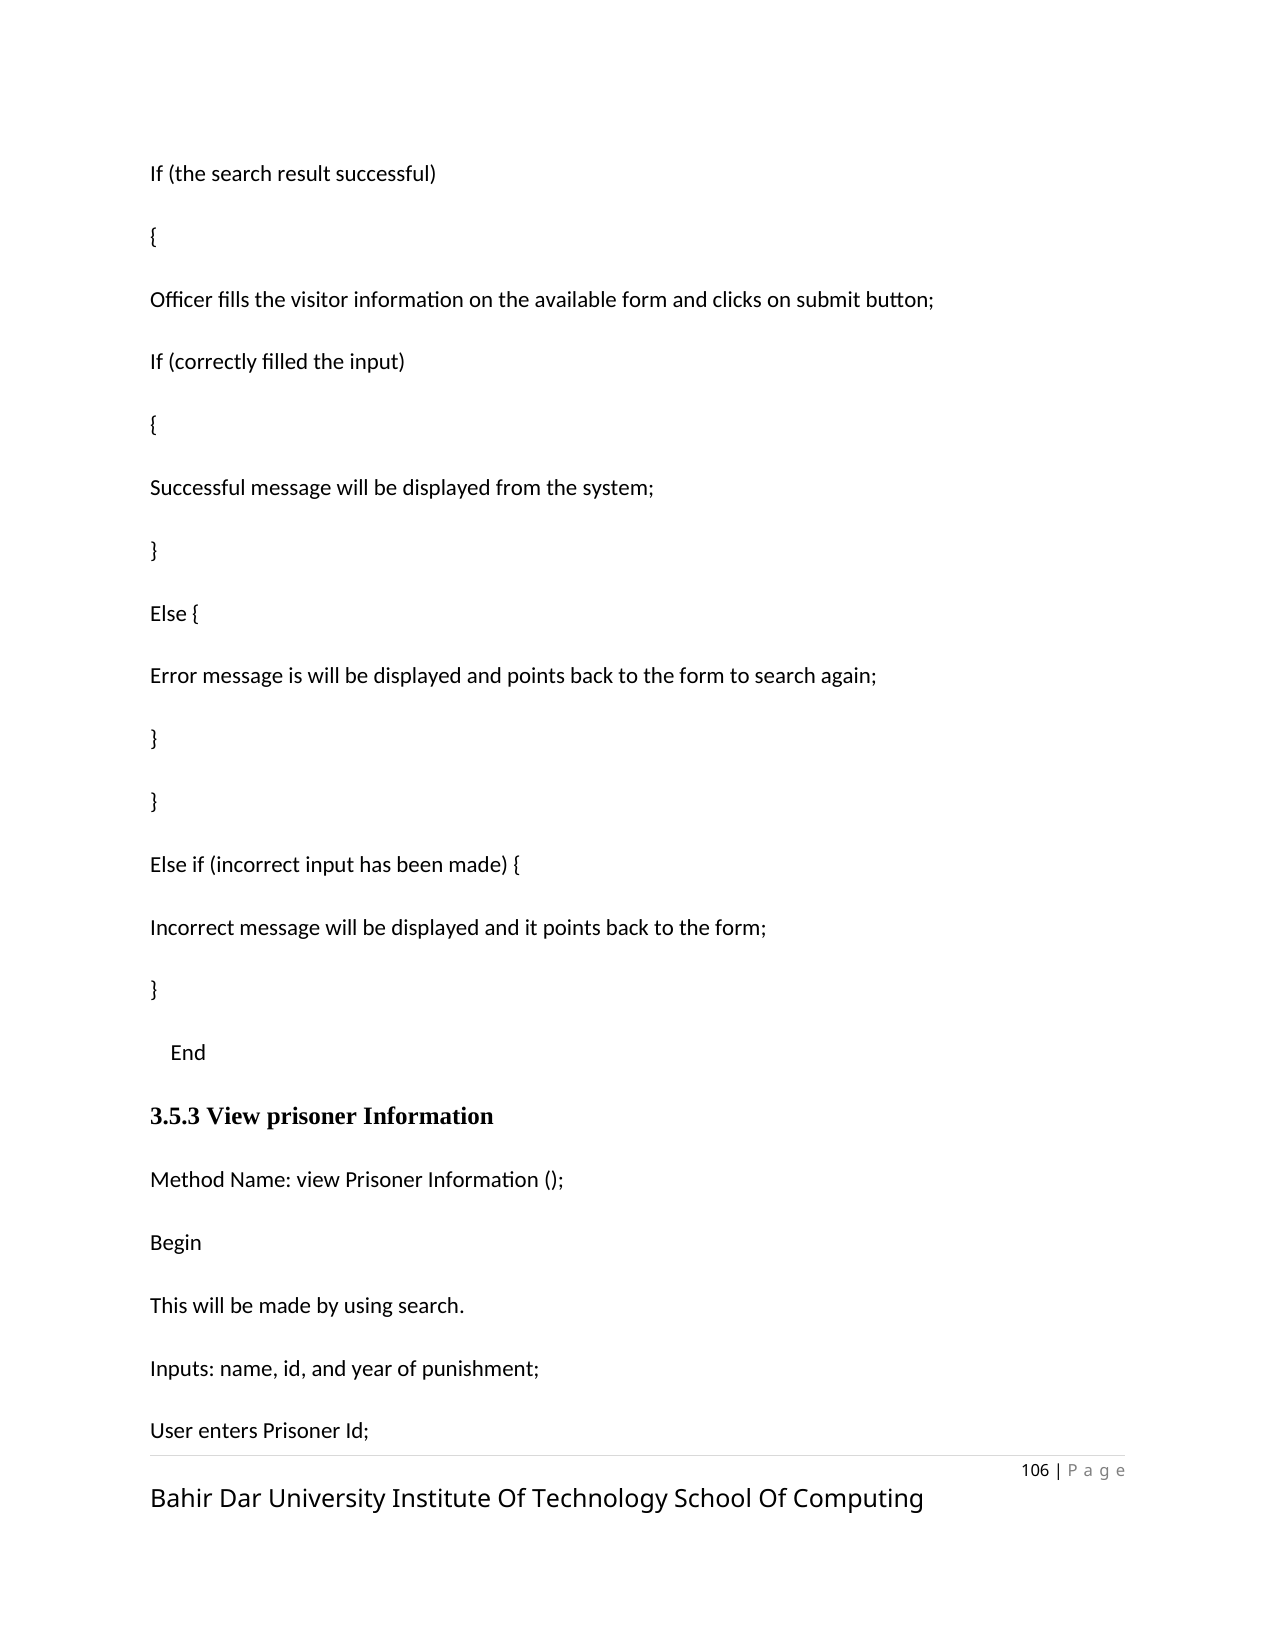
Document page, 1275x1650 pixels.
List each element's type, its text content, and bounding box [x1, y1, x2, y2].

text User enters Prisoner Id; [150, 1416, 1125, 1444]
text Successful message will be displayed from the system; [150, 473, 1125, 501]
text Begin [150, 1228, 1125, 1256]
text } [150, 976, 1125, 1004]
text Officer fills the visitor information on the available form and clicks on submit button; [150, 285, 1125, 313]
text Else if (incorrect input has been made) { [150, 850, 1125, 878]
text If (correctly filled the input) [150, 347, 1125, 376]
text Inputs: name, id, and year of punishment; [150, 1354, 1125, 1382]
text If (the search result successful) [150, 159, 1125, 187]
text { [150, 222, 1125, 250]
text } [150, 787, 1125, 815]
text Incorrect message will be displayed and it points back to the form; [150, 913, 1125, 941]
text Error message is will be displayed and points back to the form to search again; [150, 662, 1125, 689]
text Method Name: view Prisoner Information (); [150, 1165, 1125, 1193]
text End [150, 1038, 1125, 1066]
text 3.5.3 View prisoner Information [150, 1101, 1125, 1130]
text This will be made by using search. [150, 1291, 1125, 1319]
text { [150, 410, 1125, 438]
text Else { [150, 599, 1125, 627]
text } [150, 724, 1125, 752]
text } [150, 536, 1125, 564]
